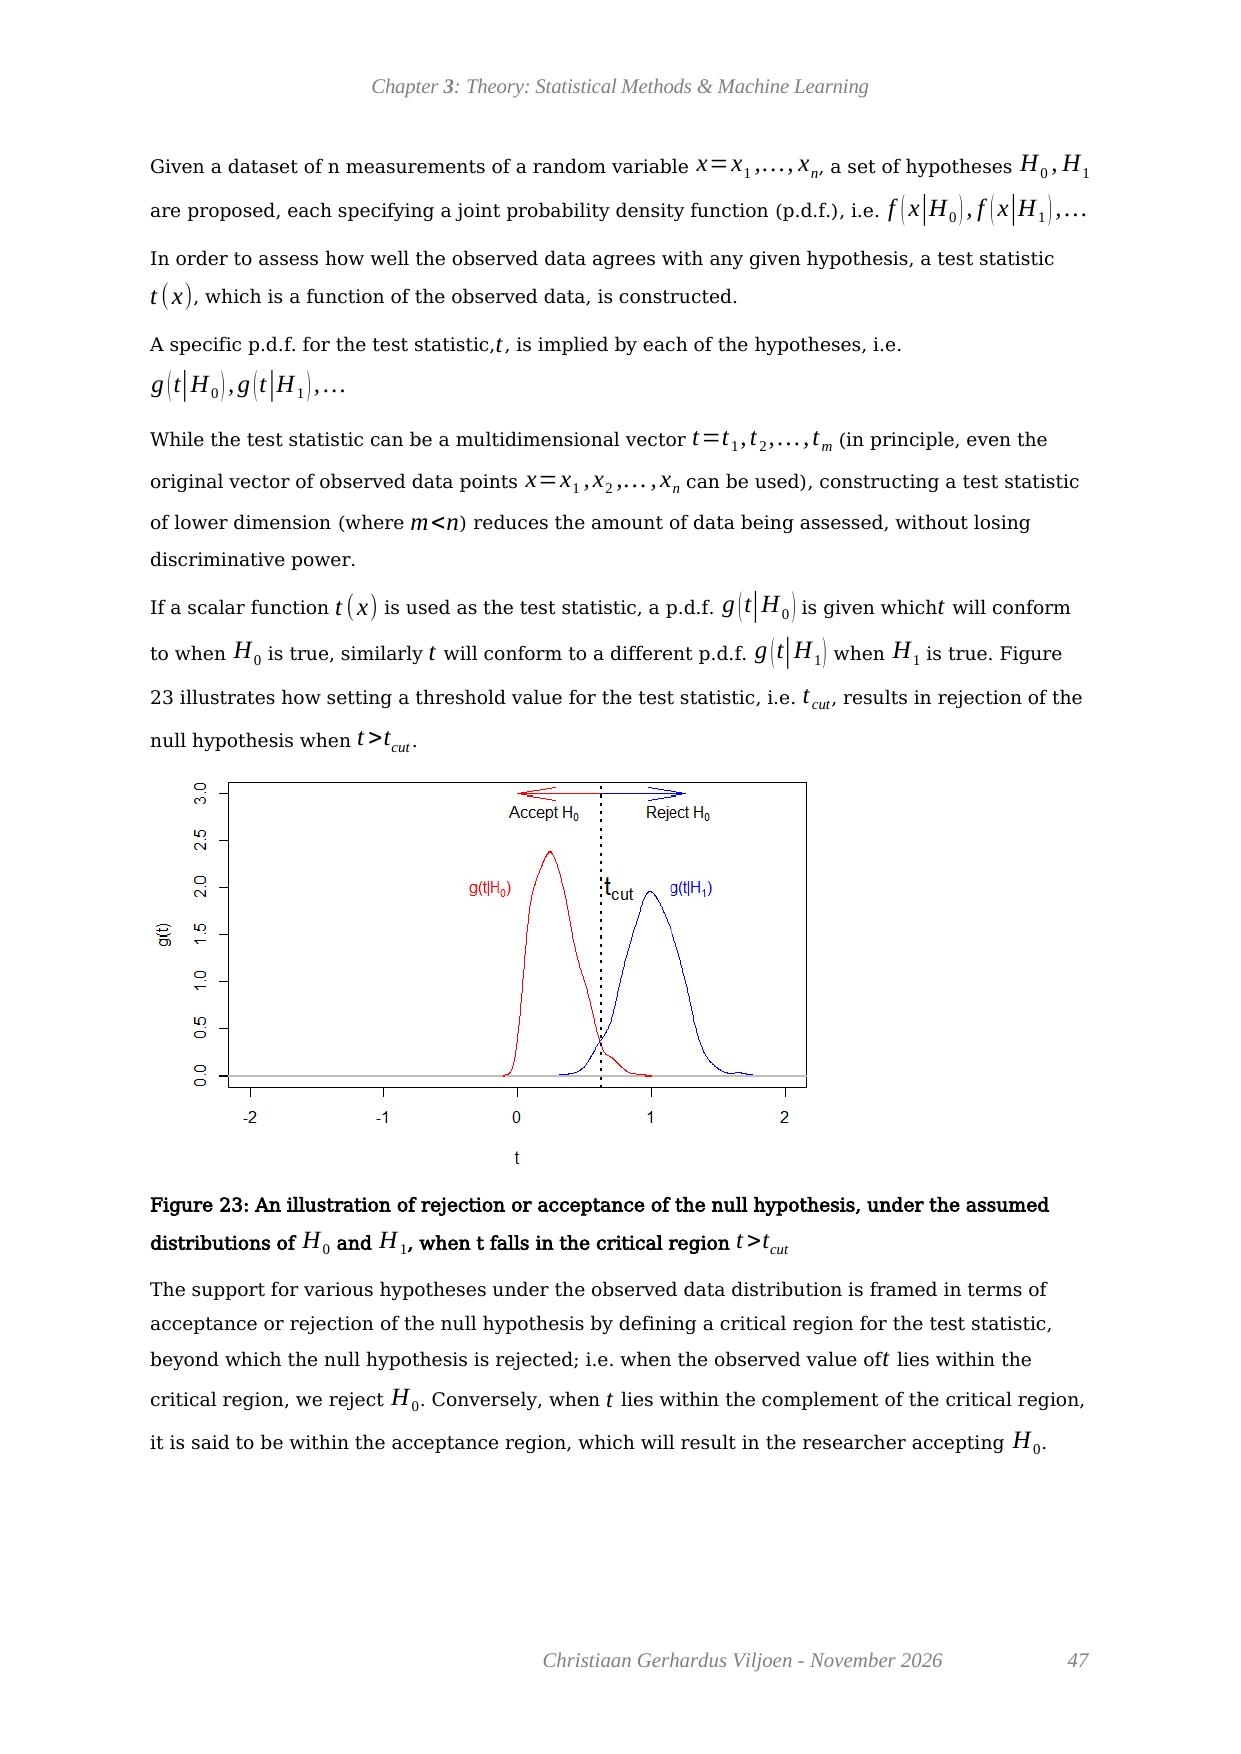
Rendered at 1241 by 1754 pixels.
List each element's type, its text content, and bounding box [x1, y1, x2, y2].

text The support for various hypotheses under the observed data distribution is framed in terms of acceptance or rejection of the null hypothesis by defining a critical region for the test statistic, beyond which the null hypothesis is rejected; i.e. when the observed value of lies within the critical region, we reject . Conversely, when lies within the complement of the critical region, it is said to be within the acceptance region, which will result in the researcher accepting . [150, 1277, 1090, 1458]
text In order to assess how well the observed data agrees with any given hypothesis, a test statistic , which is a function of the observed data, is constructed. [150, 247, 1090, 311]
text Given a dataset of n measurements of a random variable , a set of hypotheses are proposed, each specifying a joint probability density function (p.d.f.), i.e. [150, 150, 1090, 227]
text While the test statistic can be a multidimensional vector (in principle, even the original vector of observed data points can be used), constructing a test statistic of lower dimension (where ) reduces the amount of data being assessed, without losing discriminative power. [150, 423, 1090, 570]
text A specific p.d.f. for the test statistic,, is implied by each of the hypotheses, i.e. [150, 330, 1090, 404]
picture [150, 775, 846, 1174]
